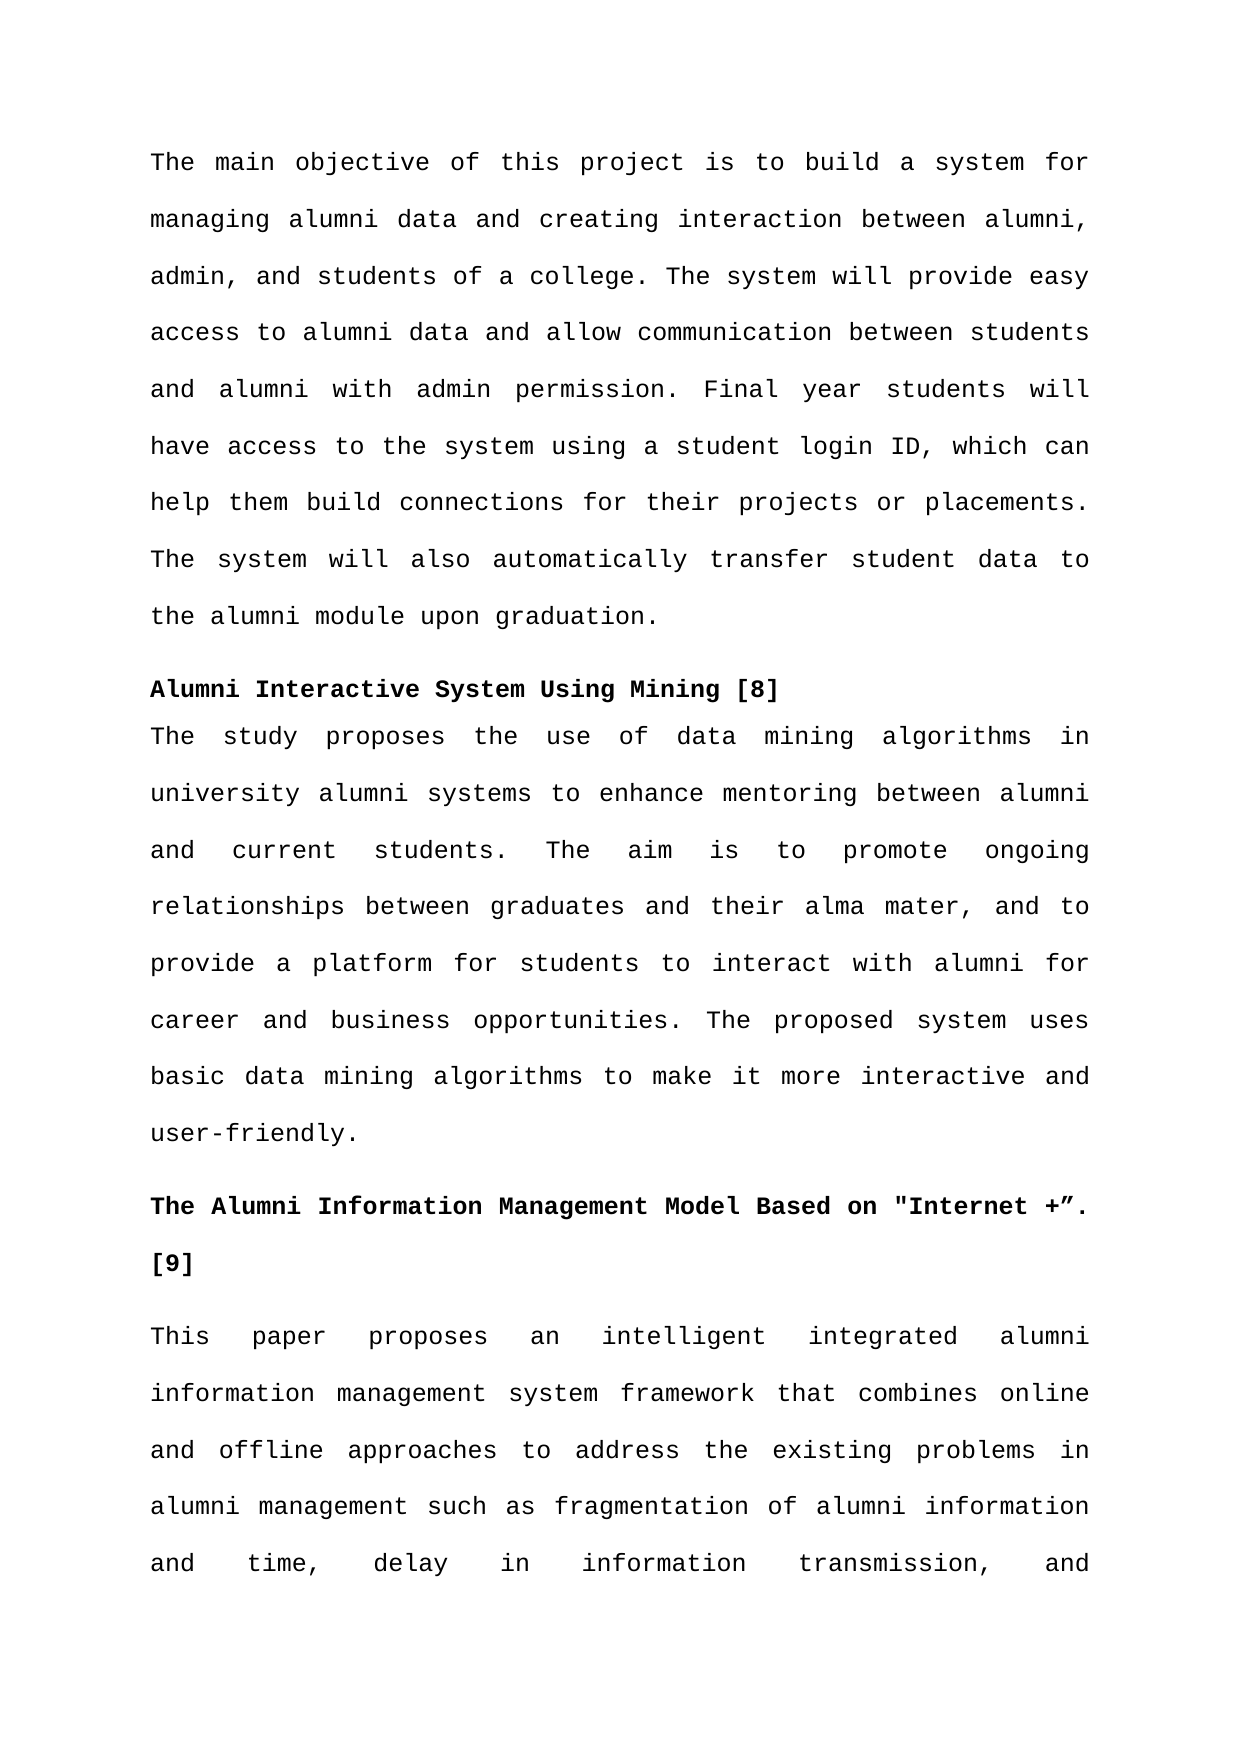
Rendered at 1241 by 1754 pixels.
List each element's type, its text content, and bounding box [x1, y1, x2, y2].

text The Alumni Information Management Model Based on "Internet +”.[9] [150, 1194, 1090, 1279]
text The study proposes the use of data mining algorithms in university alumni systems to enhance mentoring between alumni and current students. The aim is to promote ongoing relationships between graduates and their alma mater, and to provide a platform for students to interact with alumni for career and business opportunities. The proposed system uses basic data mining algorithms to make it more interactive and user-friendly. [150, 724, 1090, 1149]
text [150, 1324, 1090, 1579]
text The main objective of this project is to build a system for managing alumni data and creating interaction between alumni, admin, and students of a college. The system will provide easy access to alumni data and allow communication between students and alumni with admin permission. Final year students will have access to the system using a student login ID, which can help them build connections for their projects or placements. The system will also automatically transfer student data to the alumni module upon graduation. [150, 150, 1090, 632]
text Alumni Interactive System Using Mining [8] [150, 677, 1090, 705]
